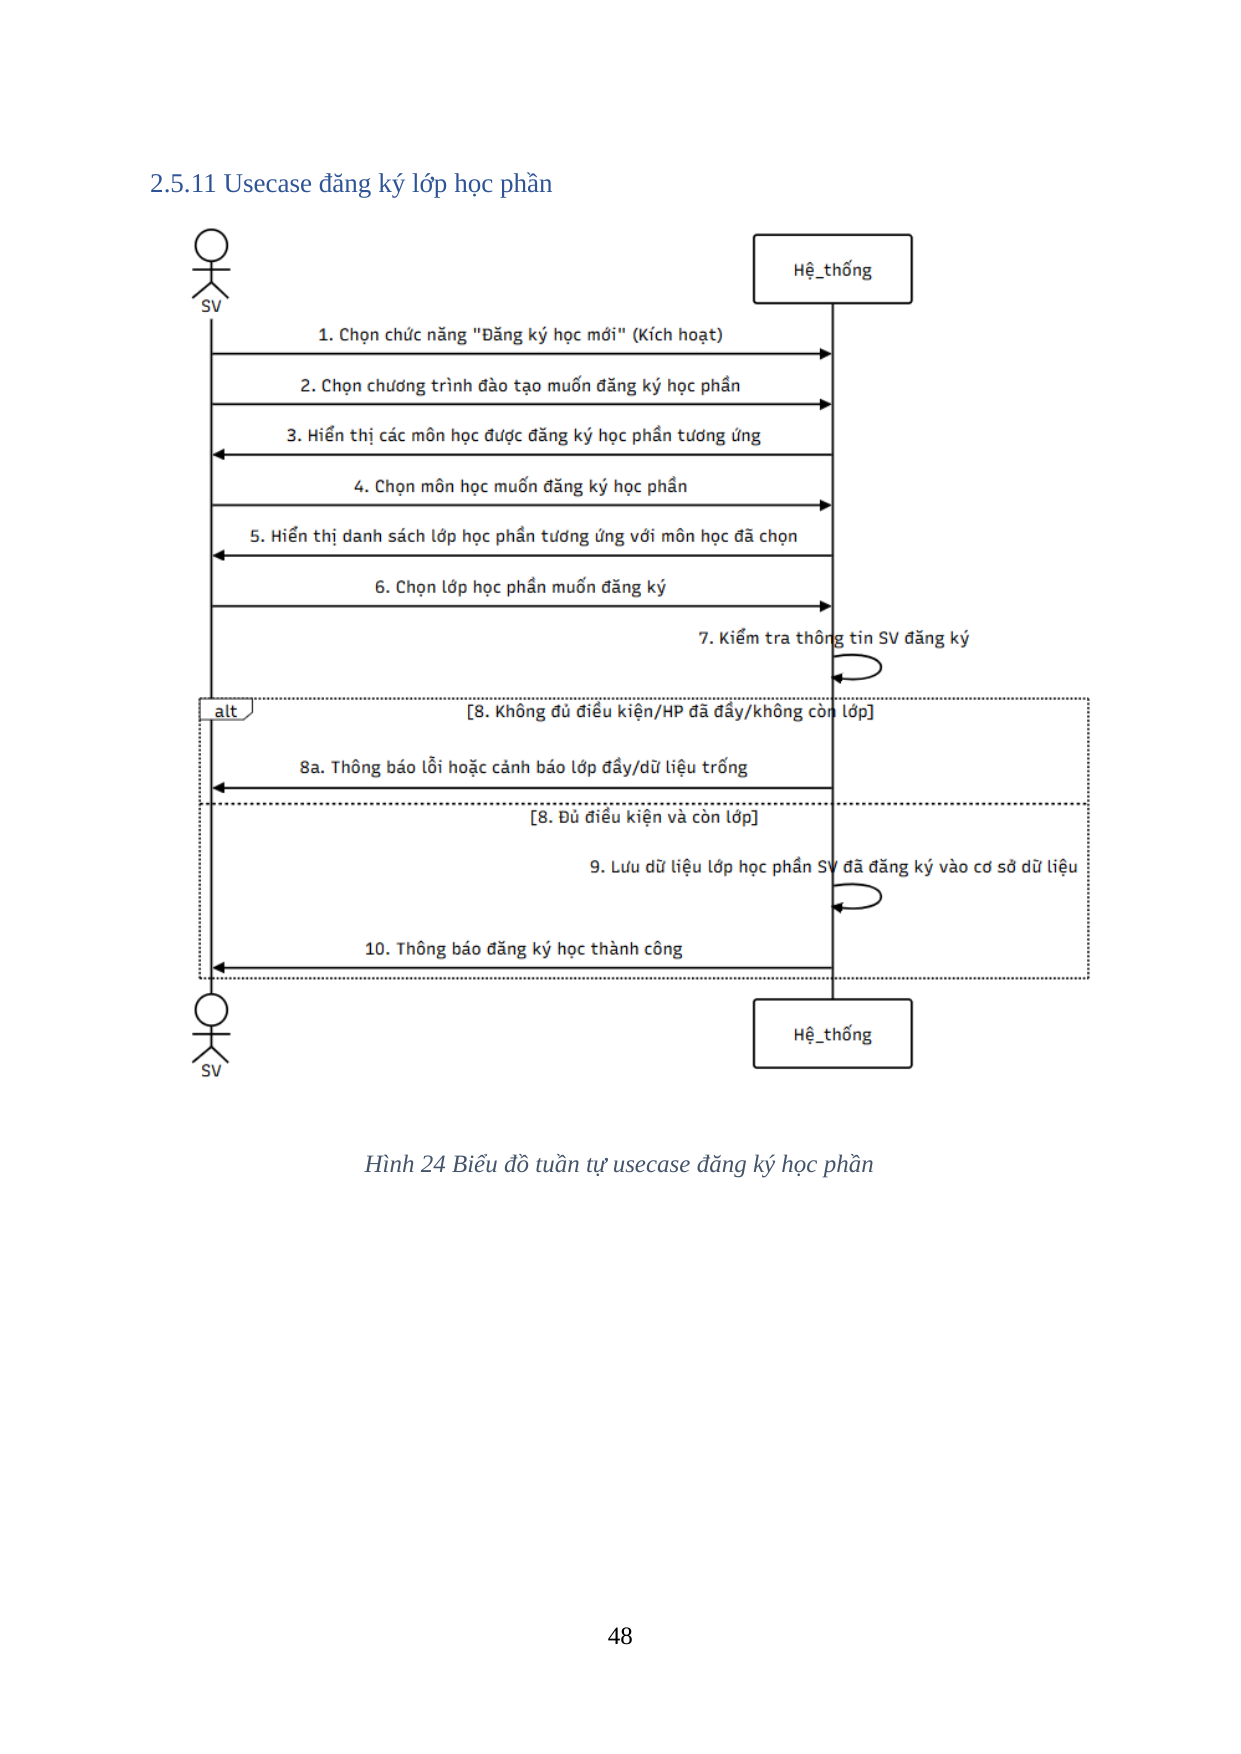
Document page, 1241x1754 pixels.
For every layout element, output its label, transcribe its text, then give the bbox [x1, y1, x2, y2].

text Hình 24 Biểu đồ tuần tự usecase đăng ký học phần [150, 1149, 1090, 1178]
subtitle 2.5.11 Usecase đăng ký lớp học phần [150, 167, 1090, 198]
picture [150, 210, 1091, 1079]
